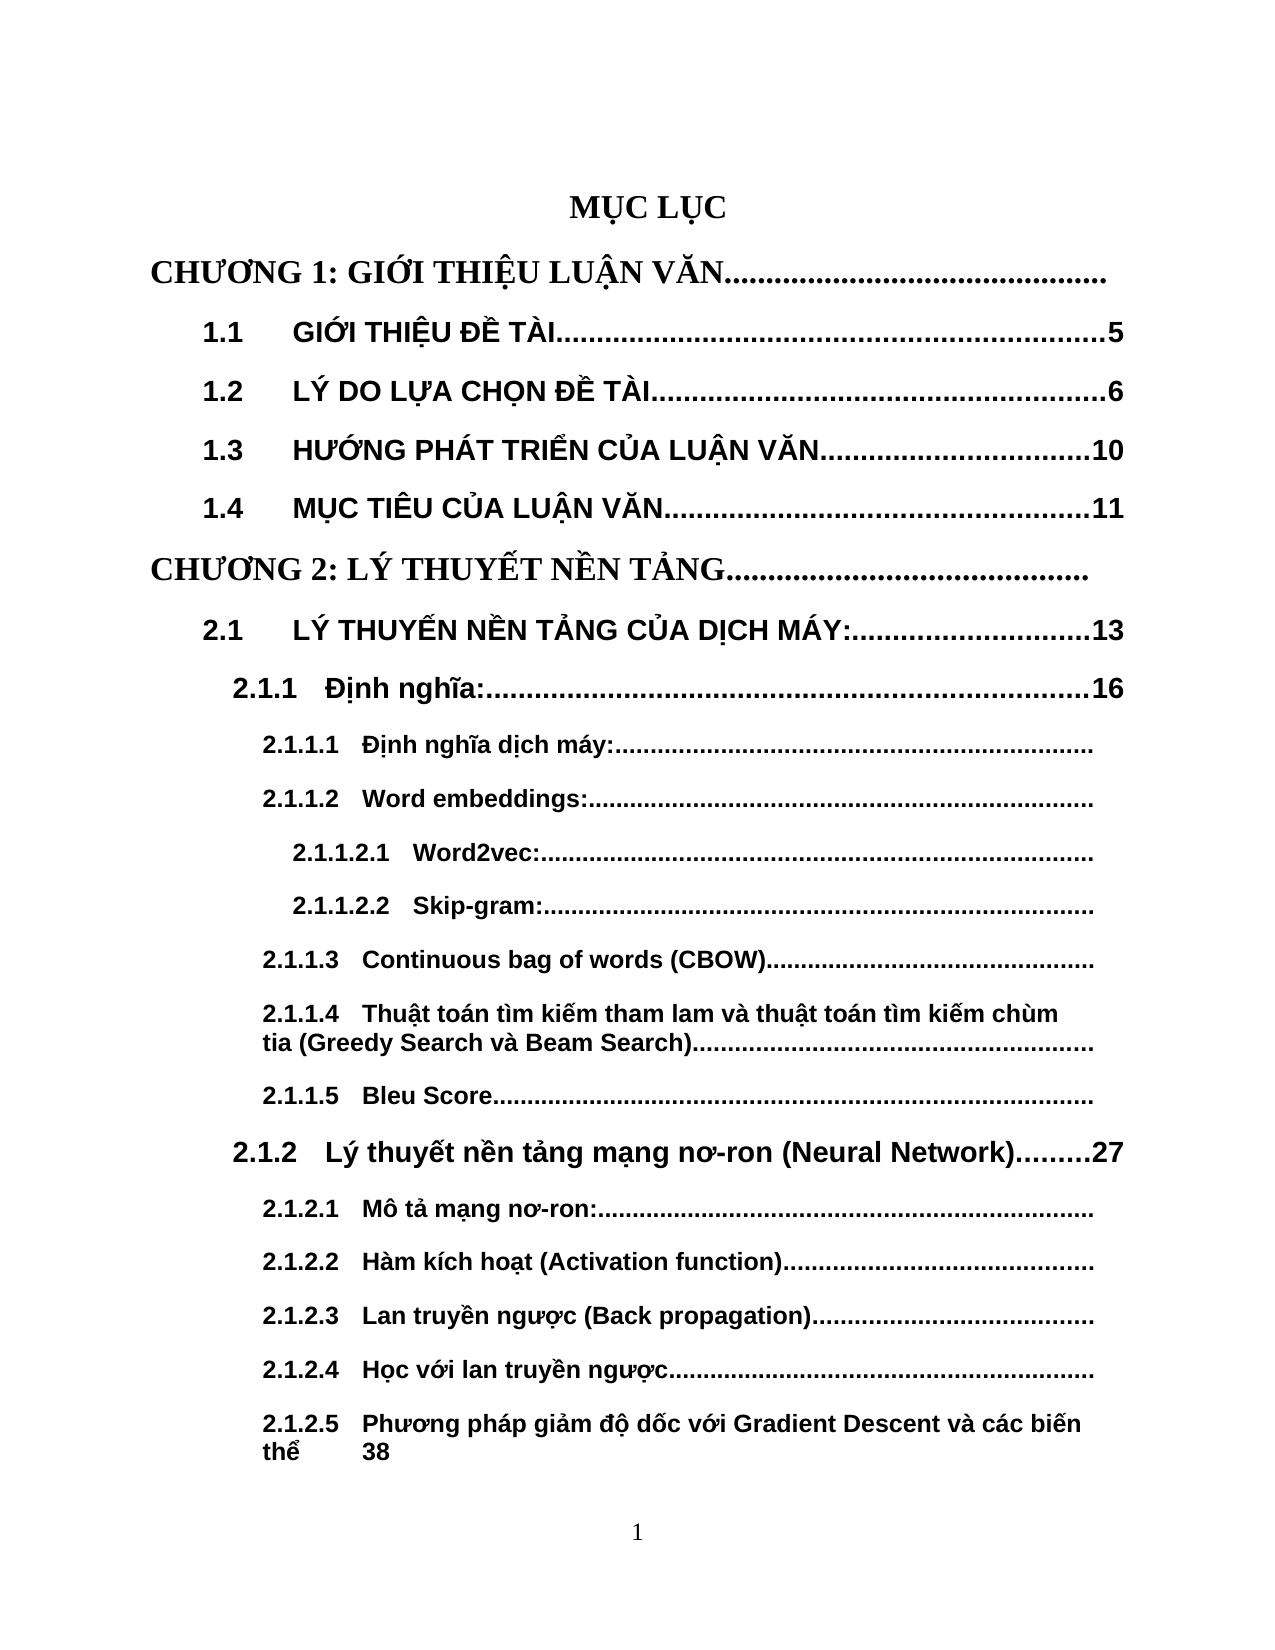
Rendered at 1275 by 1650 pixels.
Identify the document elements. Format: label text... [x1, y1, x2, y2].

text 2.1.2.4 Học với lan truyền ngược 36 [262, 1355, 1095, 1383]
text 2.1.2 Lý thuyết nền tảng mạng nơ-ron (Neural Network) 27 [232, 1135, 1095, 1168]
text 2.1.2.3 Lan truyền ngược (Back propagation) 35 [262, 1301, 1095, 1330]
text 2.1.1.2.1 Word2vec: 18 [292, 837, 1095, 866]
text 2.1.1.4 Thuật toán tìm kiếm tham lam và thuật toán tìm kiếm chùm tia (Greedy Search và Beam Search) 21 [262, 999, 1095, 1056]
text 1.2 LÝ DO LỰA CHỌN ĐỀ TÀI 6 [202, 374, 1125, 407]
text Chương 2: LÝ THUYẾT NỀN TẢNG 13 [150, 549, 1087, 588]
text CHƯƠNG 1: GIỚI THIỆU LUẬN VĂN 5 [150, 252, 1087, 290]
text 2.1.1.5 Bleu Score 23 [262, 1081, 1095, 1110]
text 1.3 HƯỚNG PHÁT TRIỂN CỦA LUẬN VĂN 10 [202, 432, 1125, 466]
text MỤC LỤC [201, 187, 1095, 226]
text 2.1.1.2.2 Skip-gram: 18 [292, 891, 1095, 920]
text 2.1.1.1 Định nghĩa dịch máy: 16 [262, 730, 1095, 759]
text 2.1.1.3 Continuous bag of words (CBOW) 20 [262, 945, 1095, 974]
text 2.1.2.1 Mô tả mạng nơ-ron: 27 [262, 1193, 1095, 1222]
text 2.1.2.5 Phương pháp giảm độ dốc với Gradient Descent và các biến thể 38 [262, 1408, 1095, 1466]
text 2.1.1.2 Word embeddings: 16 [262, 784, 1095, 812]
text 2.1.1 Định nghĩa: 16 [232, 671, 1095, 705]
text 1.4 MỤC TIÊU CỦA LUẬN VĂN 11 [202, 491, 1125, 524]
text 2.1.2.2 Hàm kích hoạt (Activation function) 31 [262, 1247, 1095, 1276]
text 2.1 LÝ THUYẾN NỀN TẢNG CỦA DỊCH MÁY: 13 [202, 613, 1125, 646]
text 1.1 GIỚI THIỆU ĐỀ TÀI 5 [202, 315, 1125, 349]
